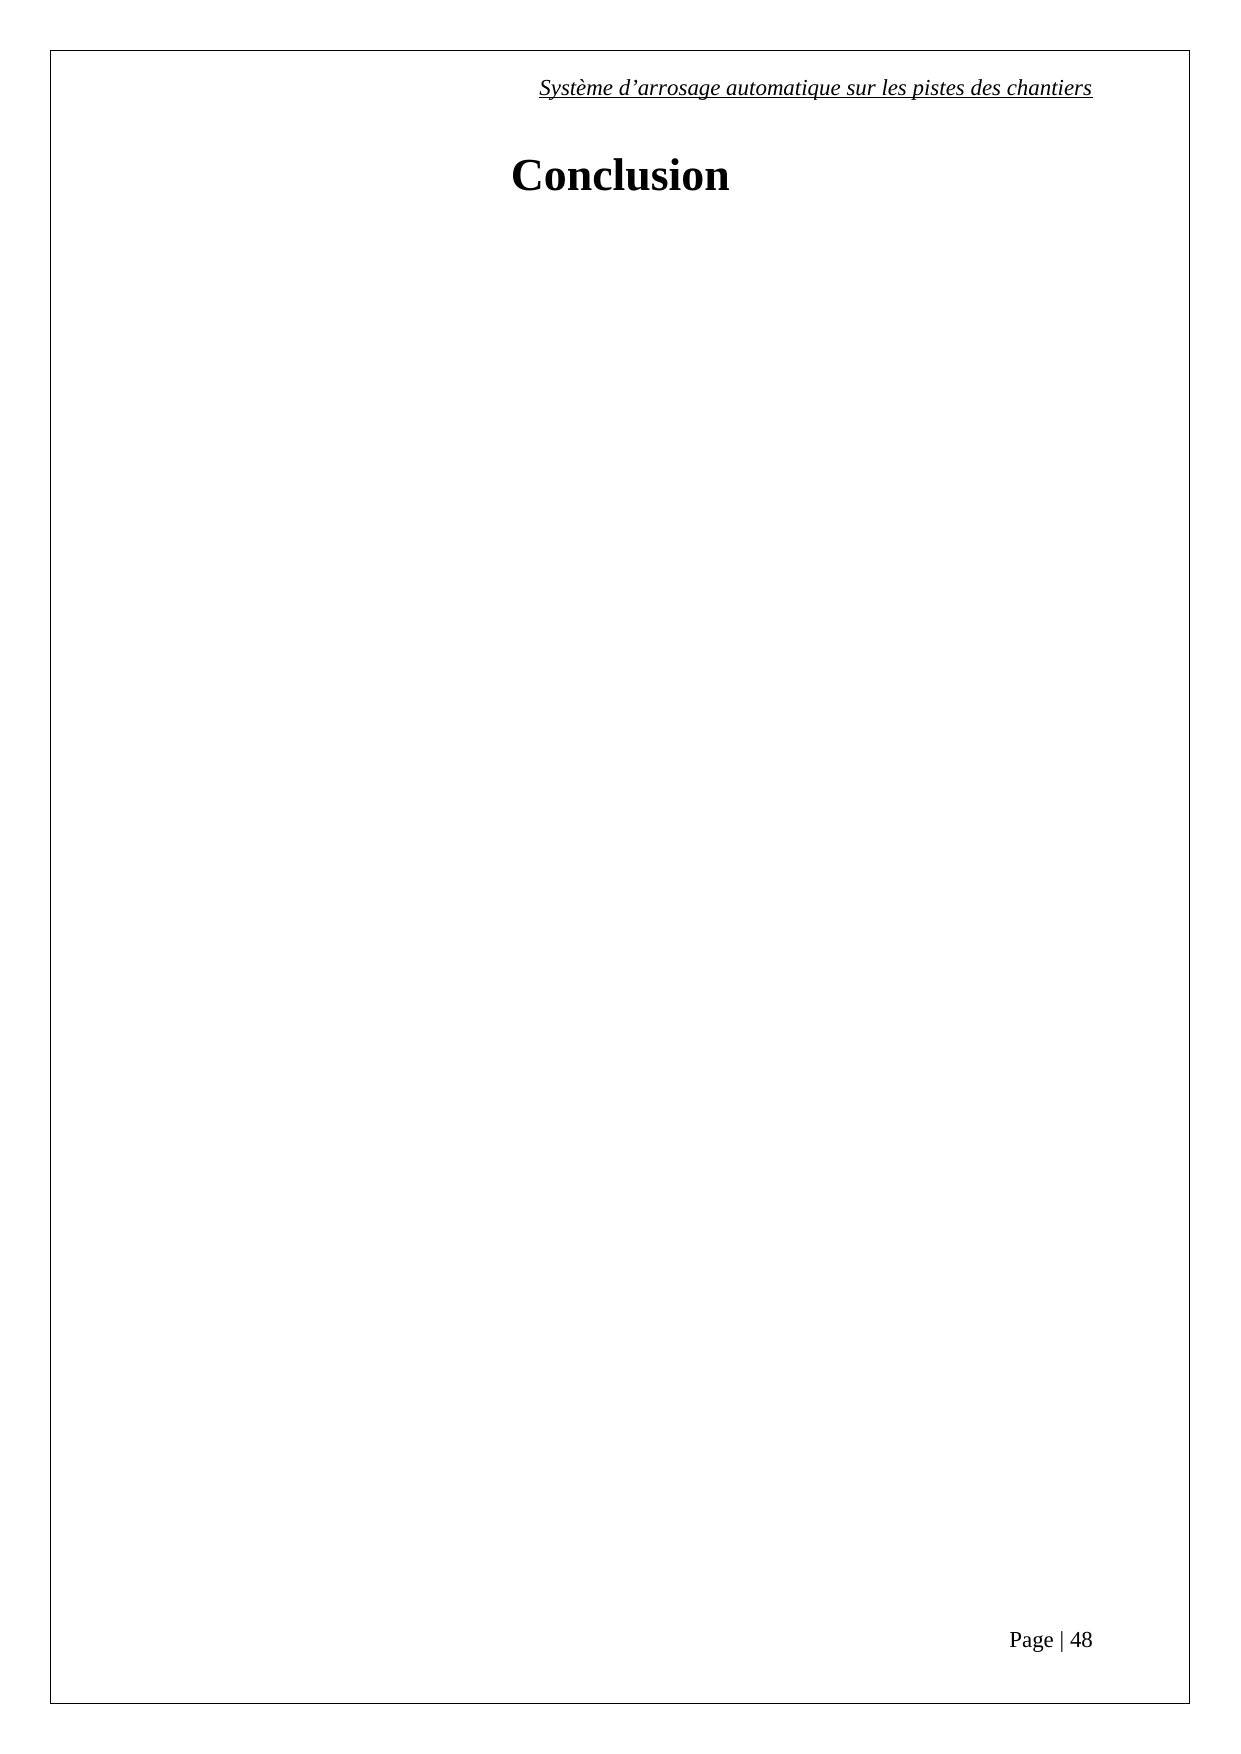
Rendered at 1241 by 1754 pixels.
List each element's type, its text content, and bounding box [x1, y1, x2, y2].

text Conclusion [148, 148, 1093, 200]
